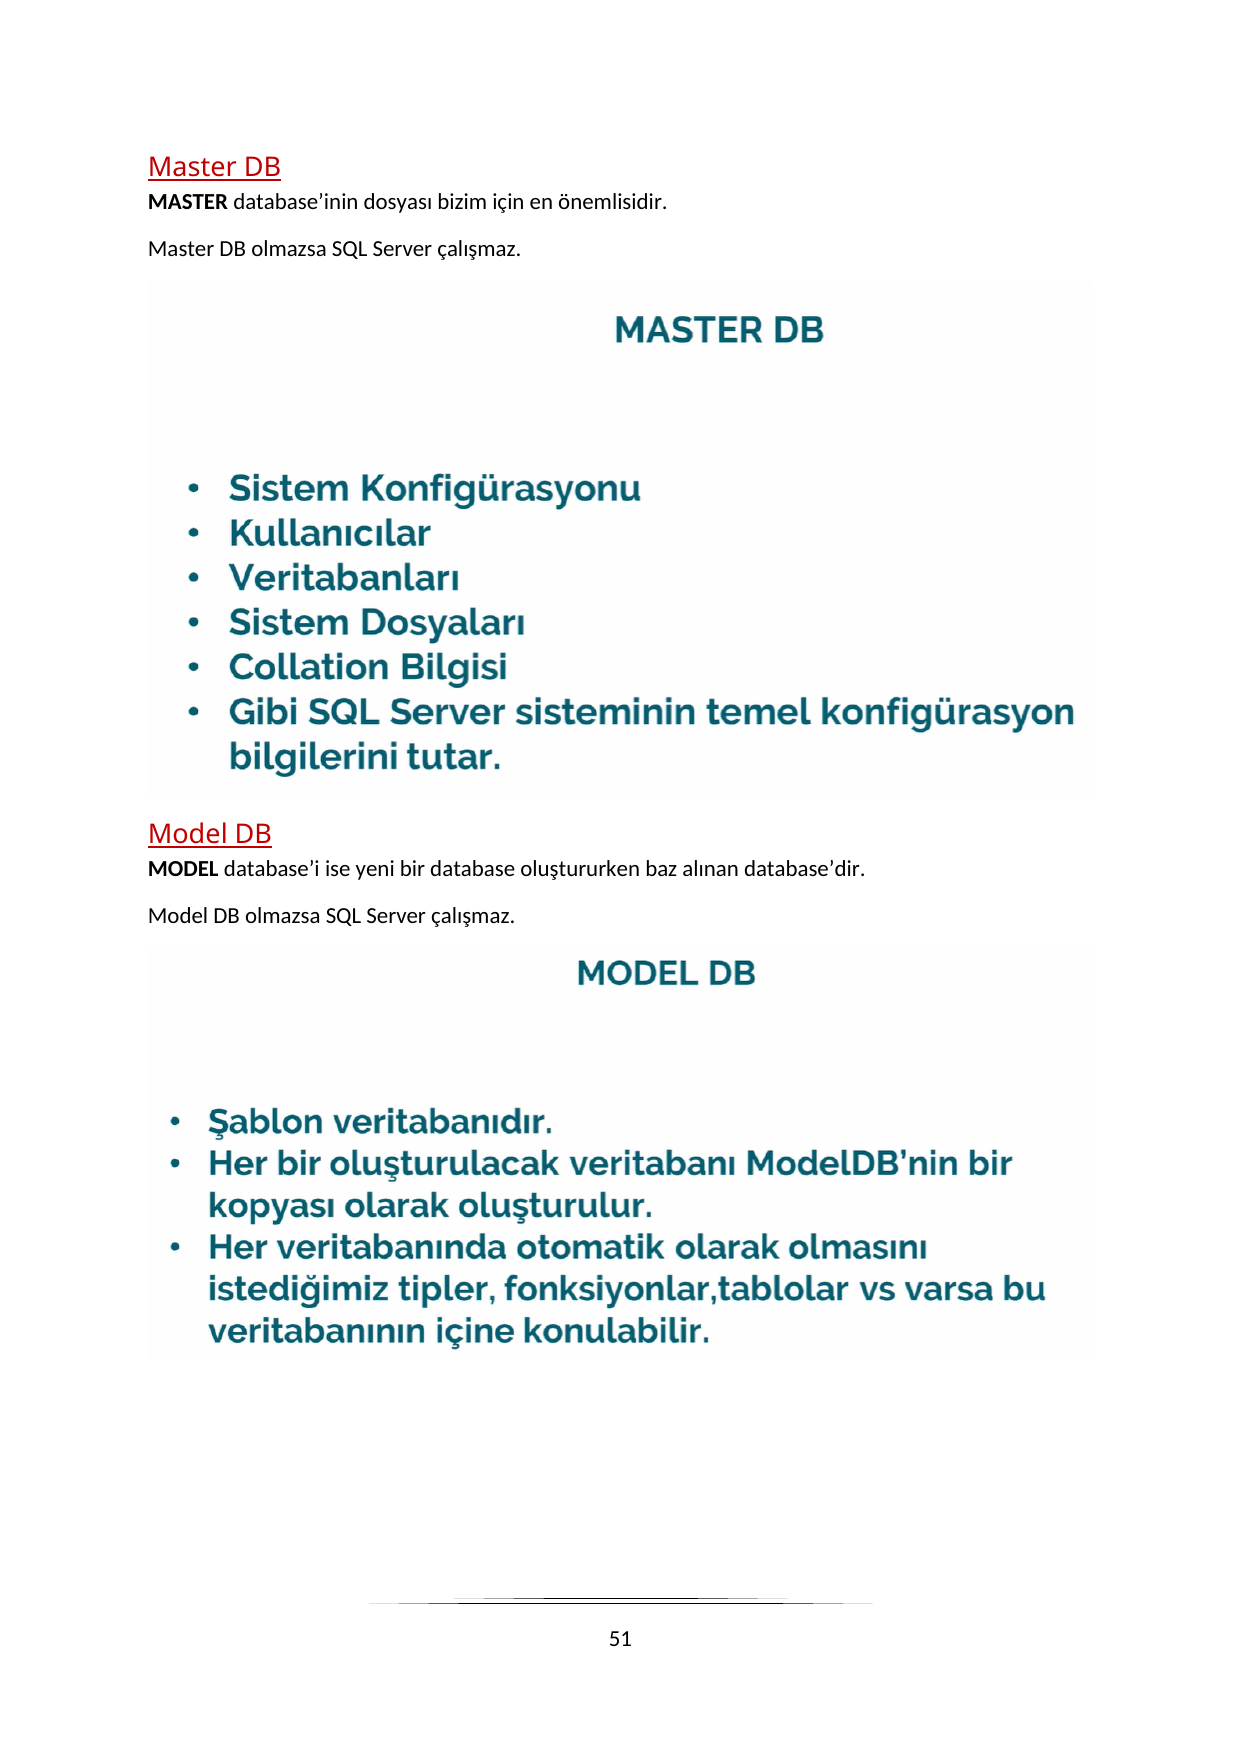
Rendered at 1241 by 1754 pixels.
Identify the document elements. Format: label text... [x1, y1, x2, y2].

text Master DB olmazsa SQL Server çalışmaz. [148, 234, 1093, 262]
subtitle Master DB [148, 148, 1093, 184]
picture [147, 281, 1093, 796]
picture [147, 948, 1093, 1361]
text MODEL database’i ise yeni bir database oluştururken baz alınan database’dir. [148, 854, 1093, 882]
subtitle Model DB [148, 815, 1093, 852]
text Model DB olmazsa SQL Server çalışmaz. [148, 901, 1093, 929]
text MASTER database’inin dosyası bizim için en önemlisidir. [148, 187, 1093, 215]
